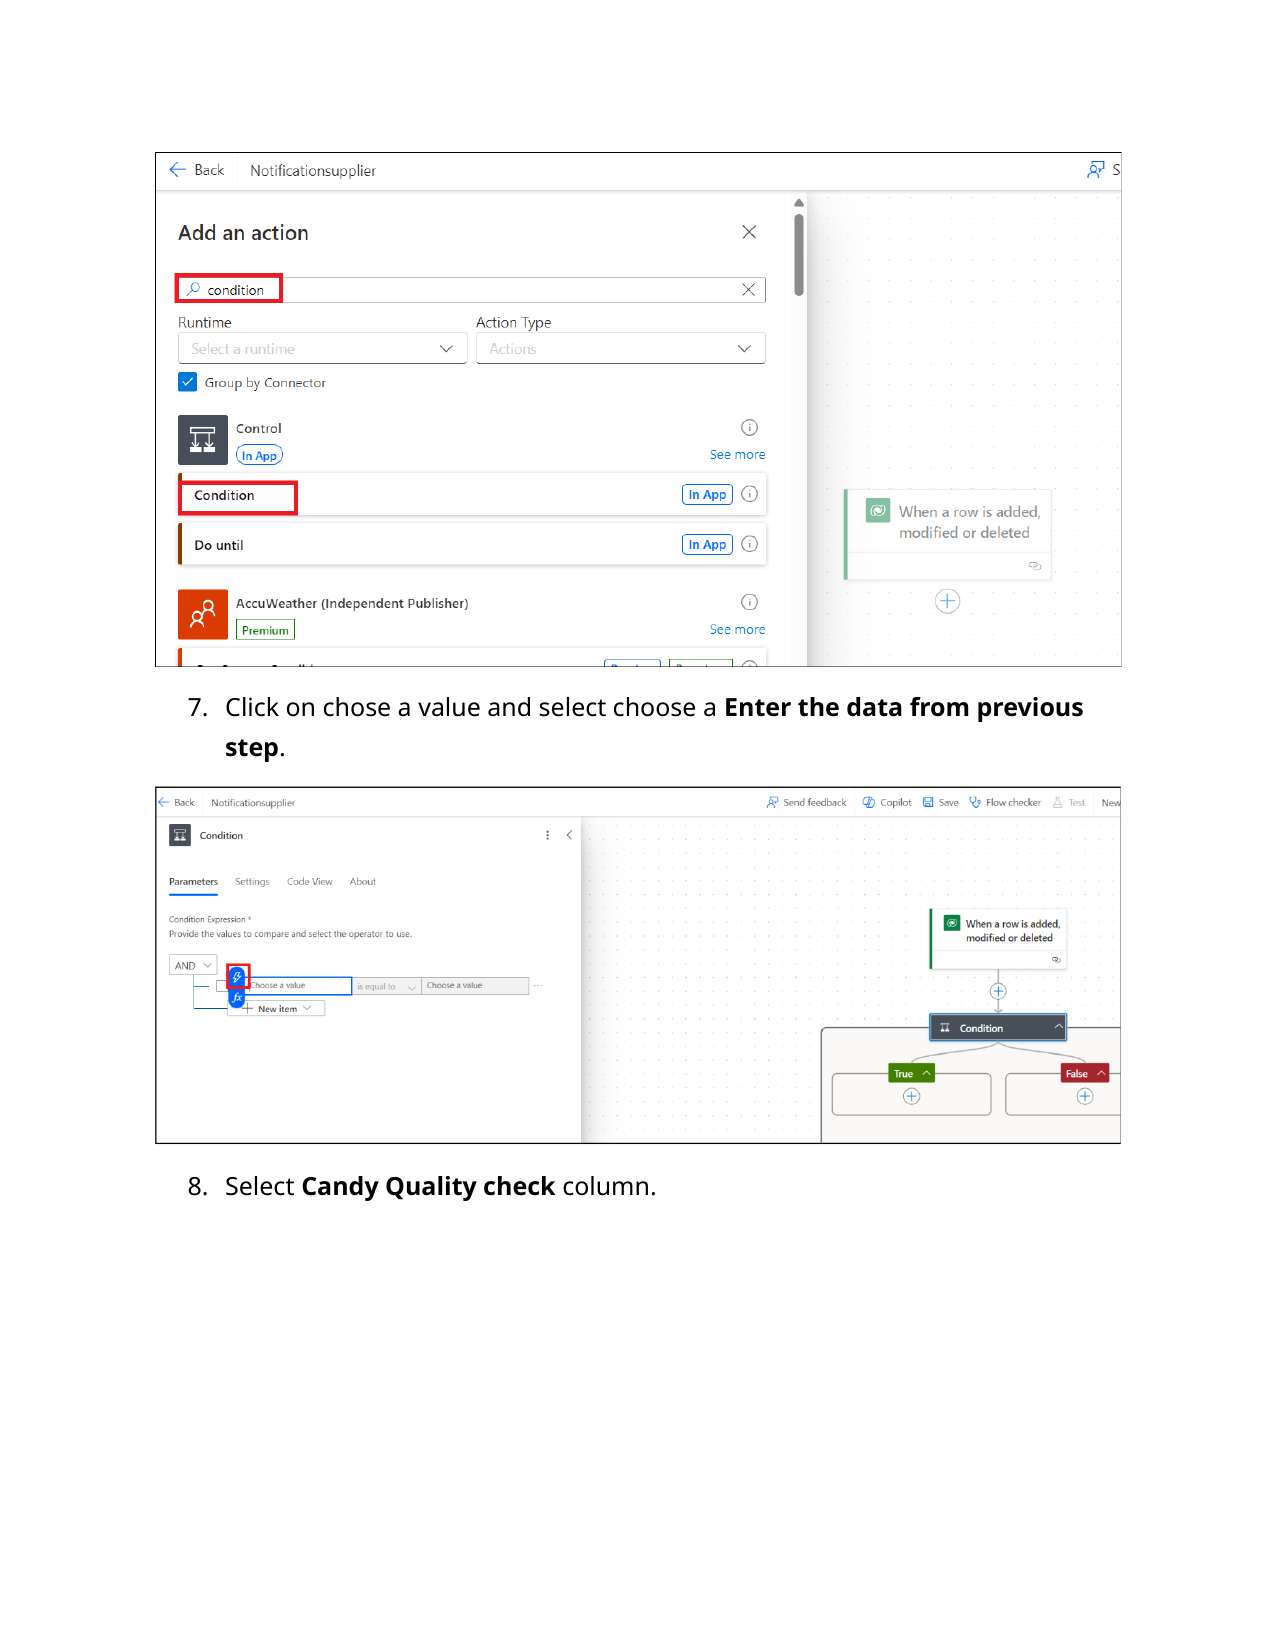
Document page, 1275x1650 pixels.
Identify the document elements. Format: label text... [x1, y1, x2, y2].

list Select Candy Quality check column. [187, 1168, 1125, 1202]
picture [150, 150, 1125, 669]
picture [150, 785, 1124, 1147]
list Click on chose a value and select choose a Enter the data from previous step. [187, 690, 1125, 763]
